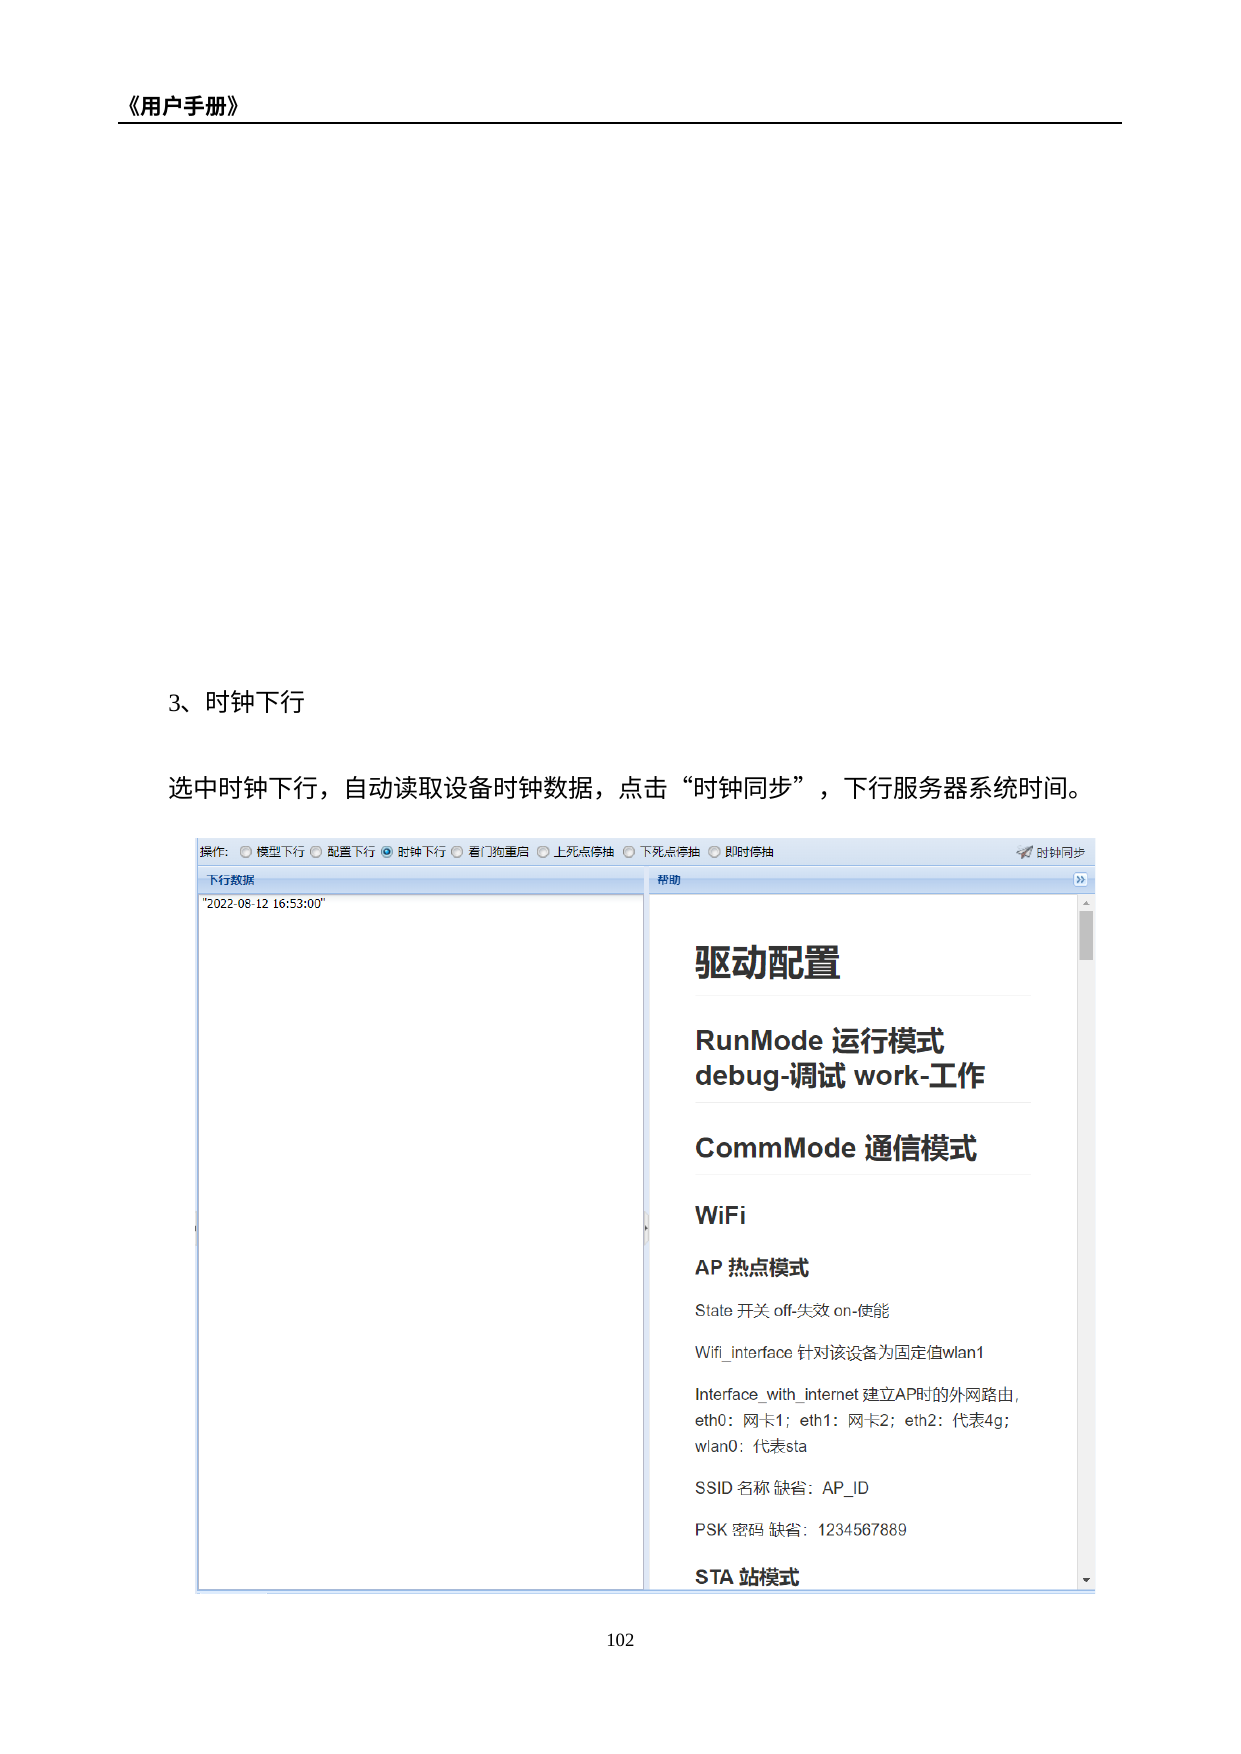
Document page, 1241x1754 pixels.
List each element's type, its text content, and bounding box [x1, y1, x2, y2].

picture [195, 838, 1096, 1594]
text 3、时钟下行 [118, 666, 1122, 734]
text 选中时钟下行，自动读取设备时钟数据，点击“时钟同步”，下行服务器系统时间。 [118, 752, 1122, 820]
